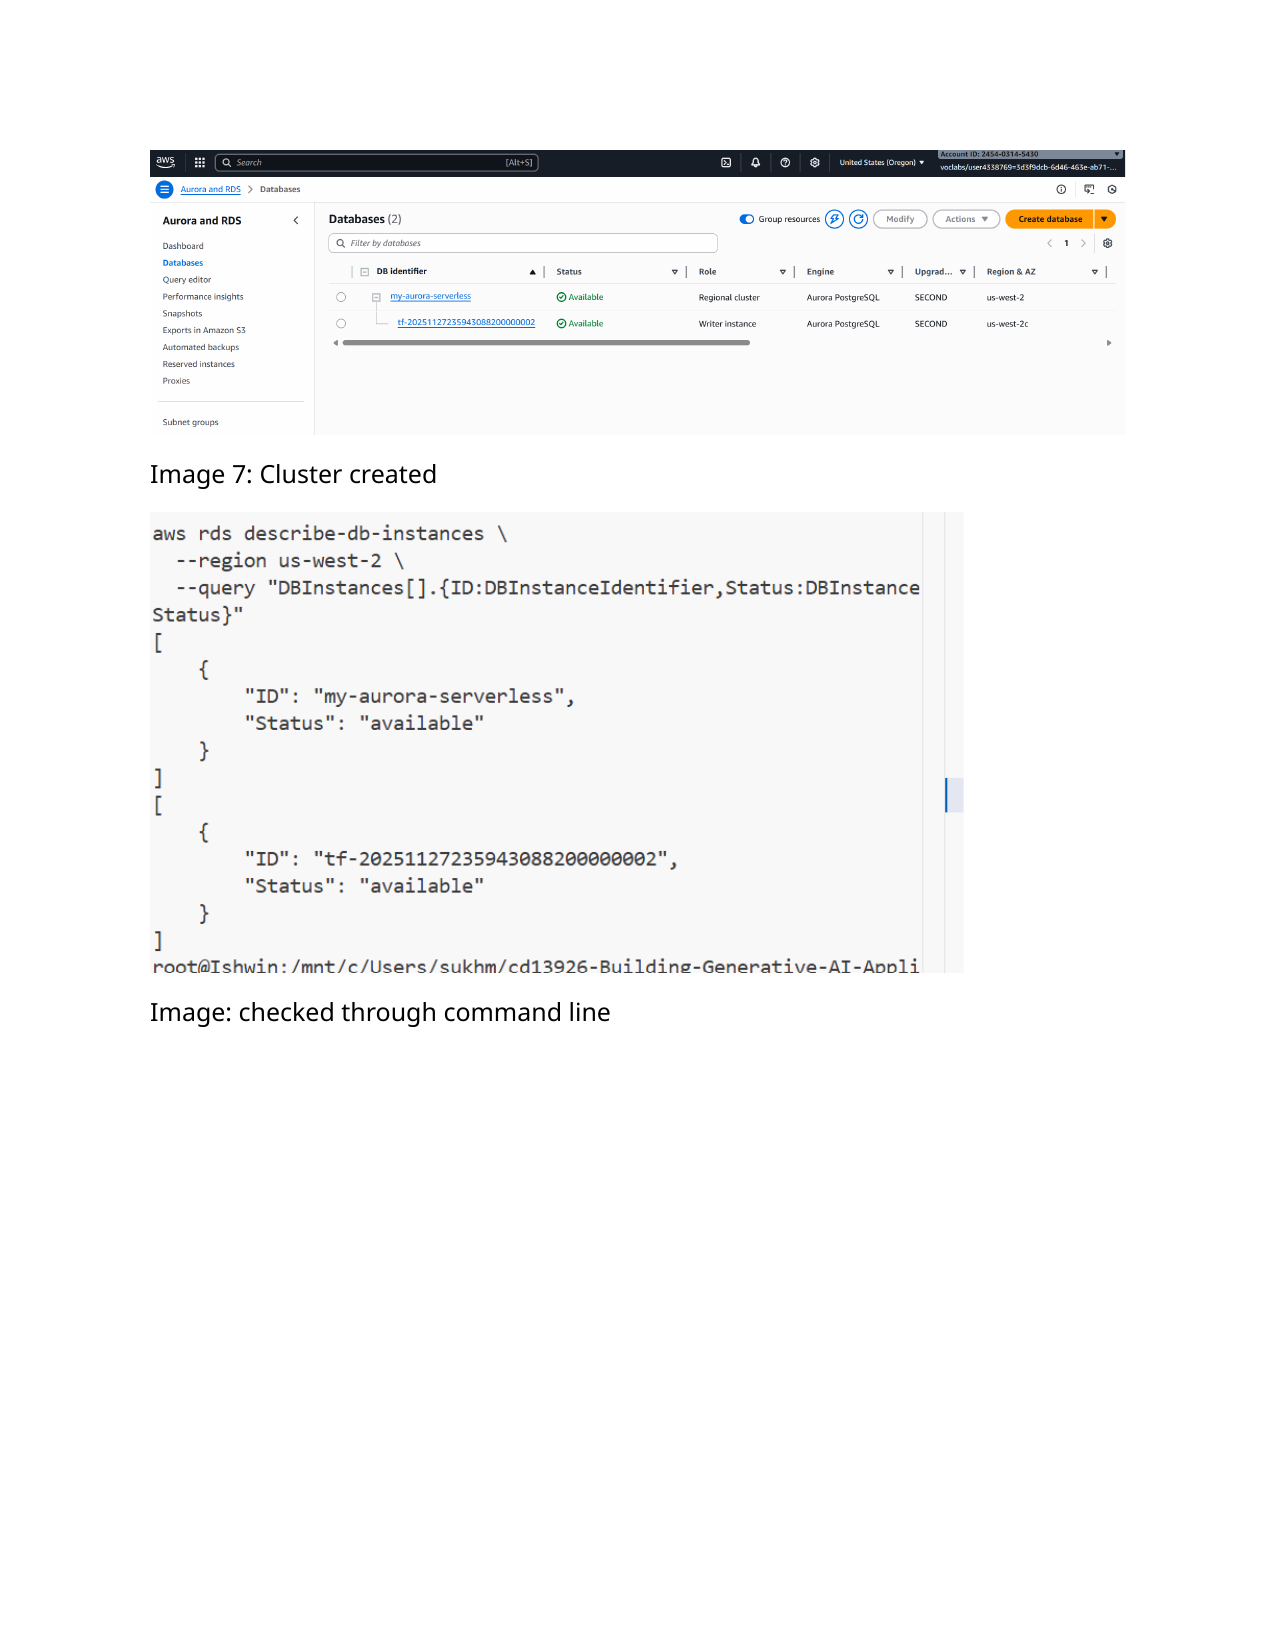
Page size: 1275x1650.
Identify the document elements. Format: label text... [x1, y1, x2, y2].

picture [150, 512, 964, 973]
text Image: checked through command line [150, 994, 1125, 1028]
picture [150, 150, 1125, 435]
text Image 7: Cluster created [150, 456, 1125, 490]
